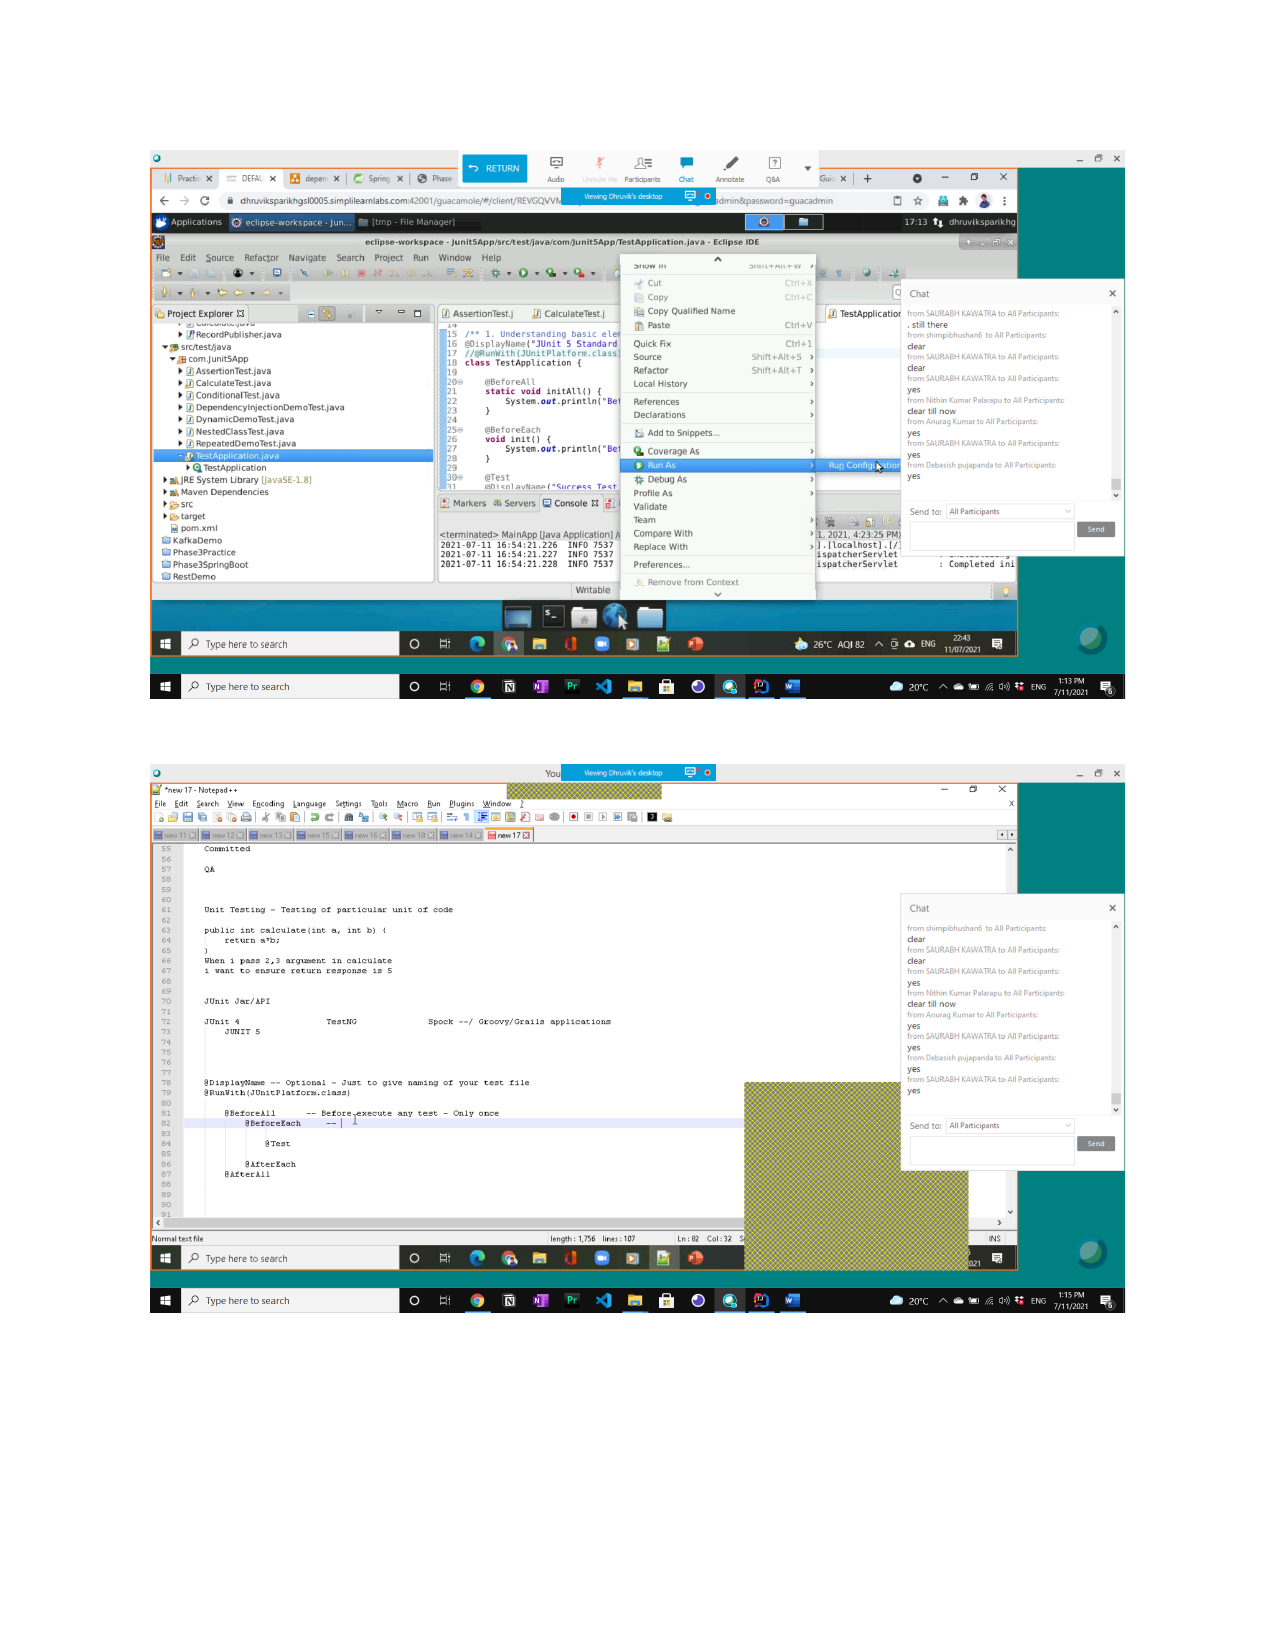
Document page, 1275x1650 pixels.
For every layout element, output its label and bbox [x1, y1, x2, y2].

picture [150, 150, 1125, 699]
picture [586, 771, 600, 775]
picture [150, 764, 1125, 1313]
